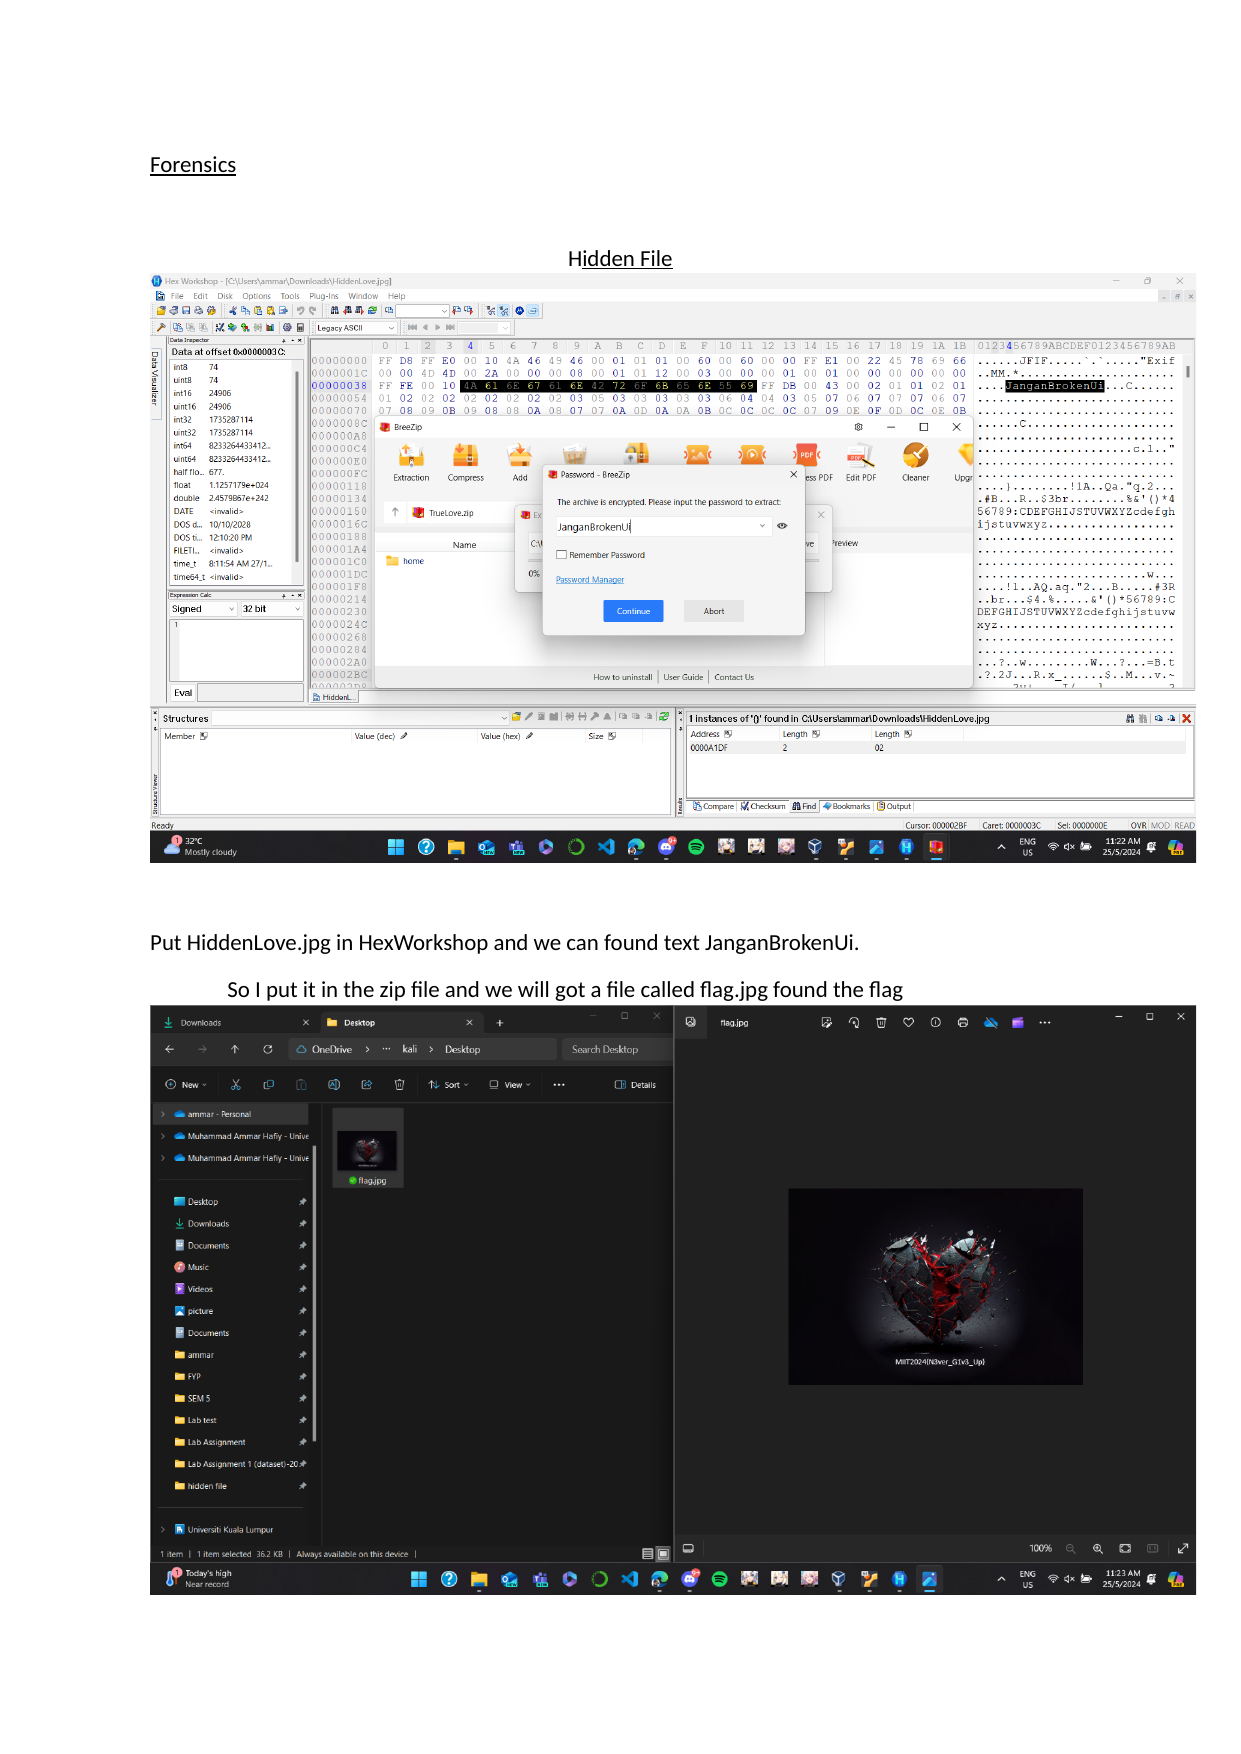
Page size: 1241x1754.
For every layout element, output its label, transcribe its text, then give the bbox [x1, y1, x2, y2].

text So I put it in the zip file and we will got a file called flag.jpg found the flag [150, 975, 1090, 1003]
picture [150, 273, 1197, 863]
text Hidden File [150, 244, 1090, 273]
picture [150, 1005, 1197, 1595]
text Put HiddenLove.jpg in HexWorkshop and we can found text JanganBrokenUi. [150, 928, 1090, 956]
text Forensics [150, 150, 1090, 178]
